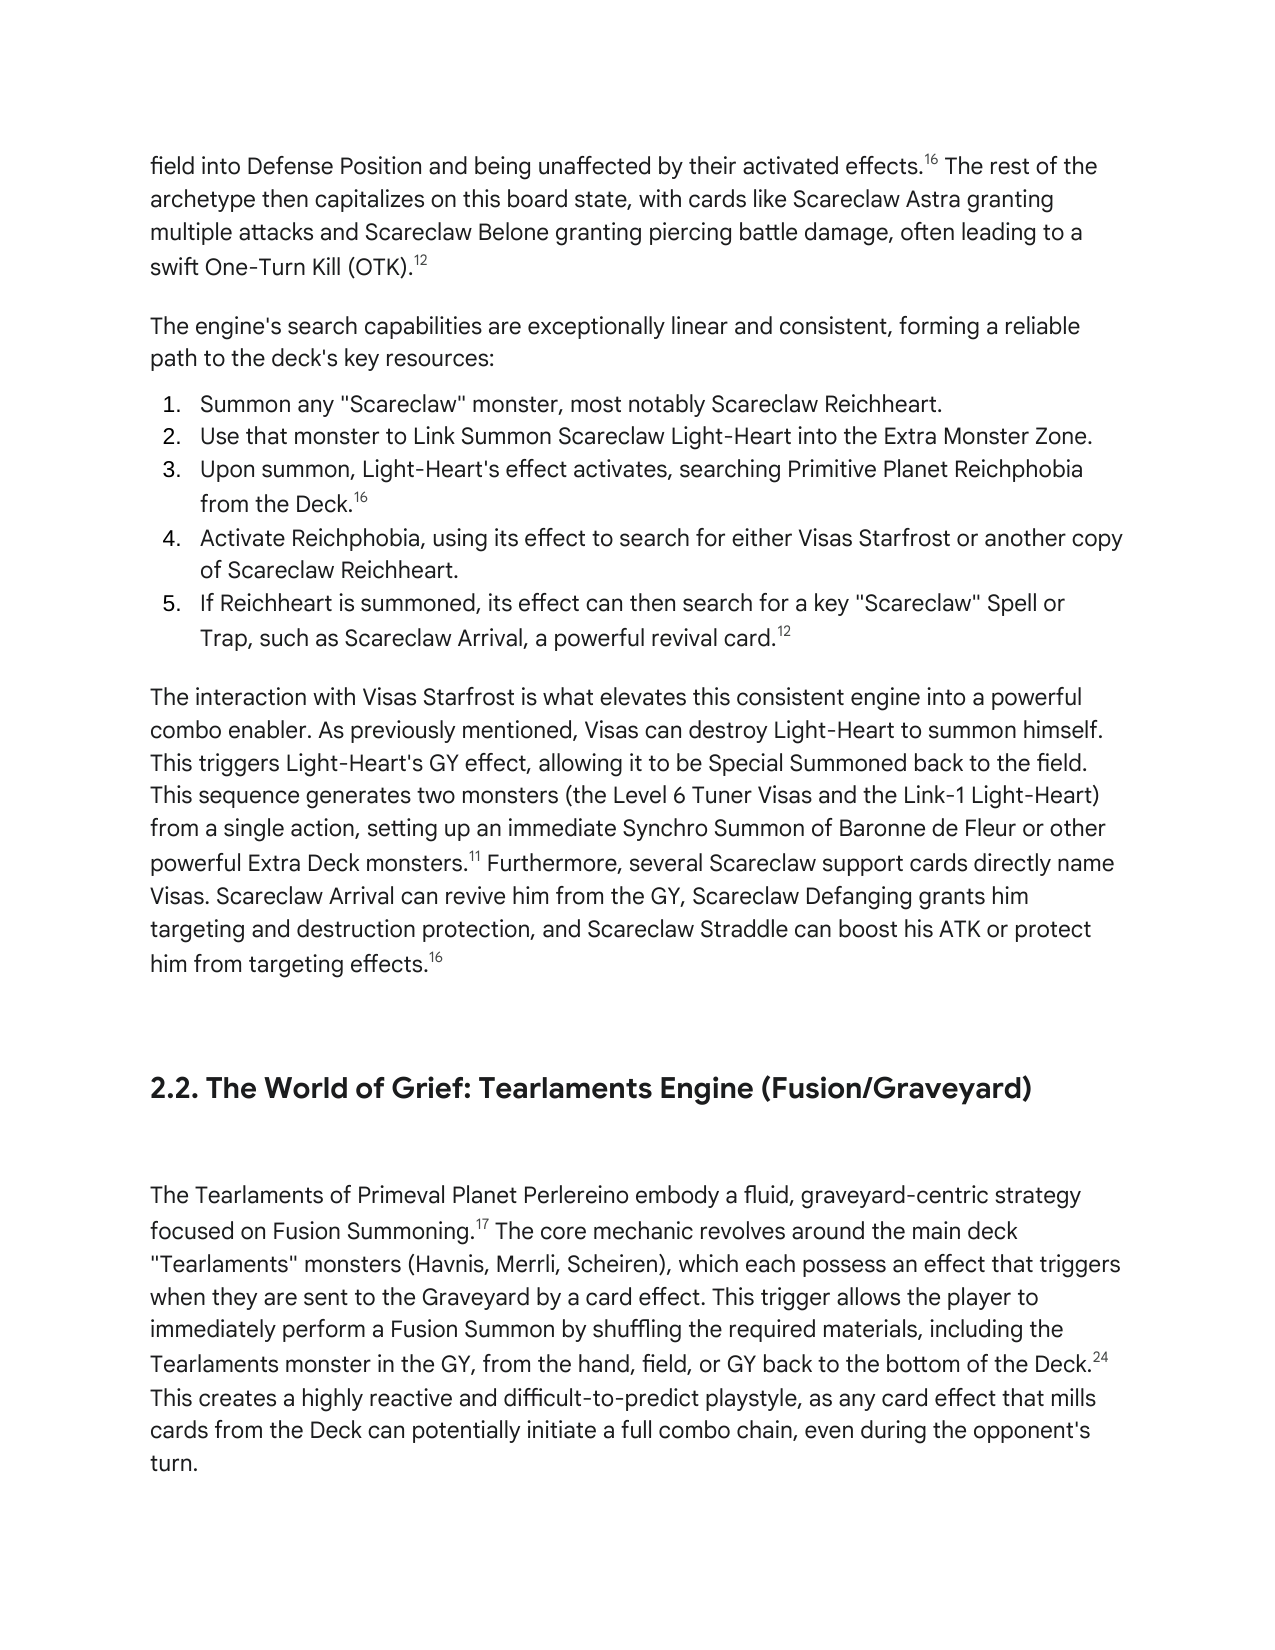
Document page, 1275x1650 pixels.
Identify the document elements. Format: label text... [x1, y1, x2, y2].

list If Reichheart is summoned, its effect can then search for a key "Scareclaw" Spell or Trap, such as Scareclaw Arrival, a powerful revival card.12 [162, 589, 1125, 654]
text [150, 150, 1125, 282]
subtitle 2.2. The World of Grief: Tearlaments Engine (Fusion/Graveyard) [150, 1070, 1125, 1106]
text The interaction with Visas Starfrost is what elevates this consistent engine into a powerful combo enabler. As previously mentioned, Visas can destroy Light-Heart to summon himself. This triggers Light-Heart's GY effect, allowing it to be Special Summoned back to the field. This sequence generates two monsters (the Level 6 Tuner Visas and the Link-1 Light-Heart) from a single action, setting up an immediate Synchro Summon of Baronne de Fleur or other powerful Extra Deck monsters.11 Furthermore, several Scareclaw support cards directly name Visas. Scareclaw Arrival can revive him from the GY, Scareclaw Defanging grants him targeting and destruction protection, and Scareclaw Straddle can boost his ATK or protect him from targeting effects.16 [150, 683, 1125, 980]
text The engine's search capabilities are exceptionally linear and consistent, forming a reliable path to the deck's key resources: [150, 312, 1125, 373]
list Activate Reichphobia, using its effect to search for either Visas Starfrost or another copy of Scareclaw Reichheart. [162, 524, 1125, 586]
list Use that monster to Link Summon Scareclaw Light-Heart into the Extra Monster Zone. [162, 422, 1125, 451]
list Upon summon, Light-Heart's effect activates, searching Primitive Planet Reichphobia from the Deck.16 [162, 455, 1125, 520]
text The Tearlaments of Primeval Planet Perlereino embody a fluid, graveyard-centric strategy focused on Fusion Summoning.17 The core mechanic revolves around the main deck "Tearlaments" monsters (Havnis, Merrli, Scheiren), which each possess an effect that triggers when they are sent to the Graveyard by a card effect. This trigger allows the player to immediately perform a Fusion Summon by shuffling the required materials, including the Tearlaments monster in the GY, from the hand, field, or GY back to the bottom of the Deck.24 This creates a highly reactive and difficult-to-predict playstyle, as any card effect that mills cards from the Deck can potentially initiate a full combo chain, even during the opponent's turn. [150, 1182, 1125, 1478]
list Summon any "Scareclaw" monster, most notably Scareclaw Reichheart. [162, 390, 1125, 418]
